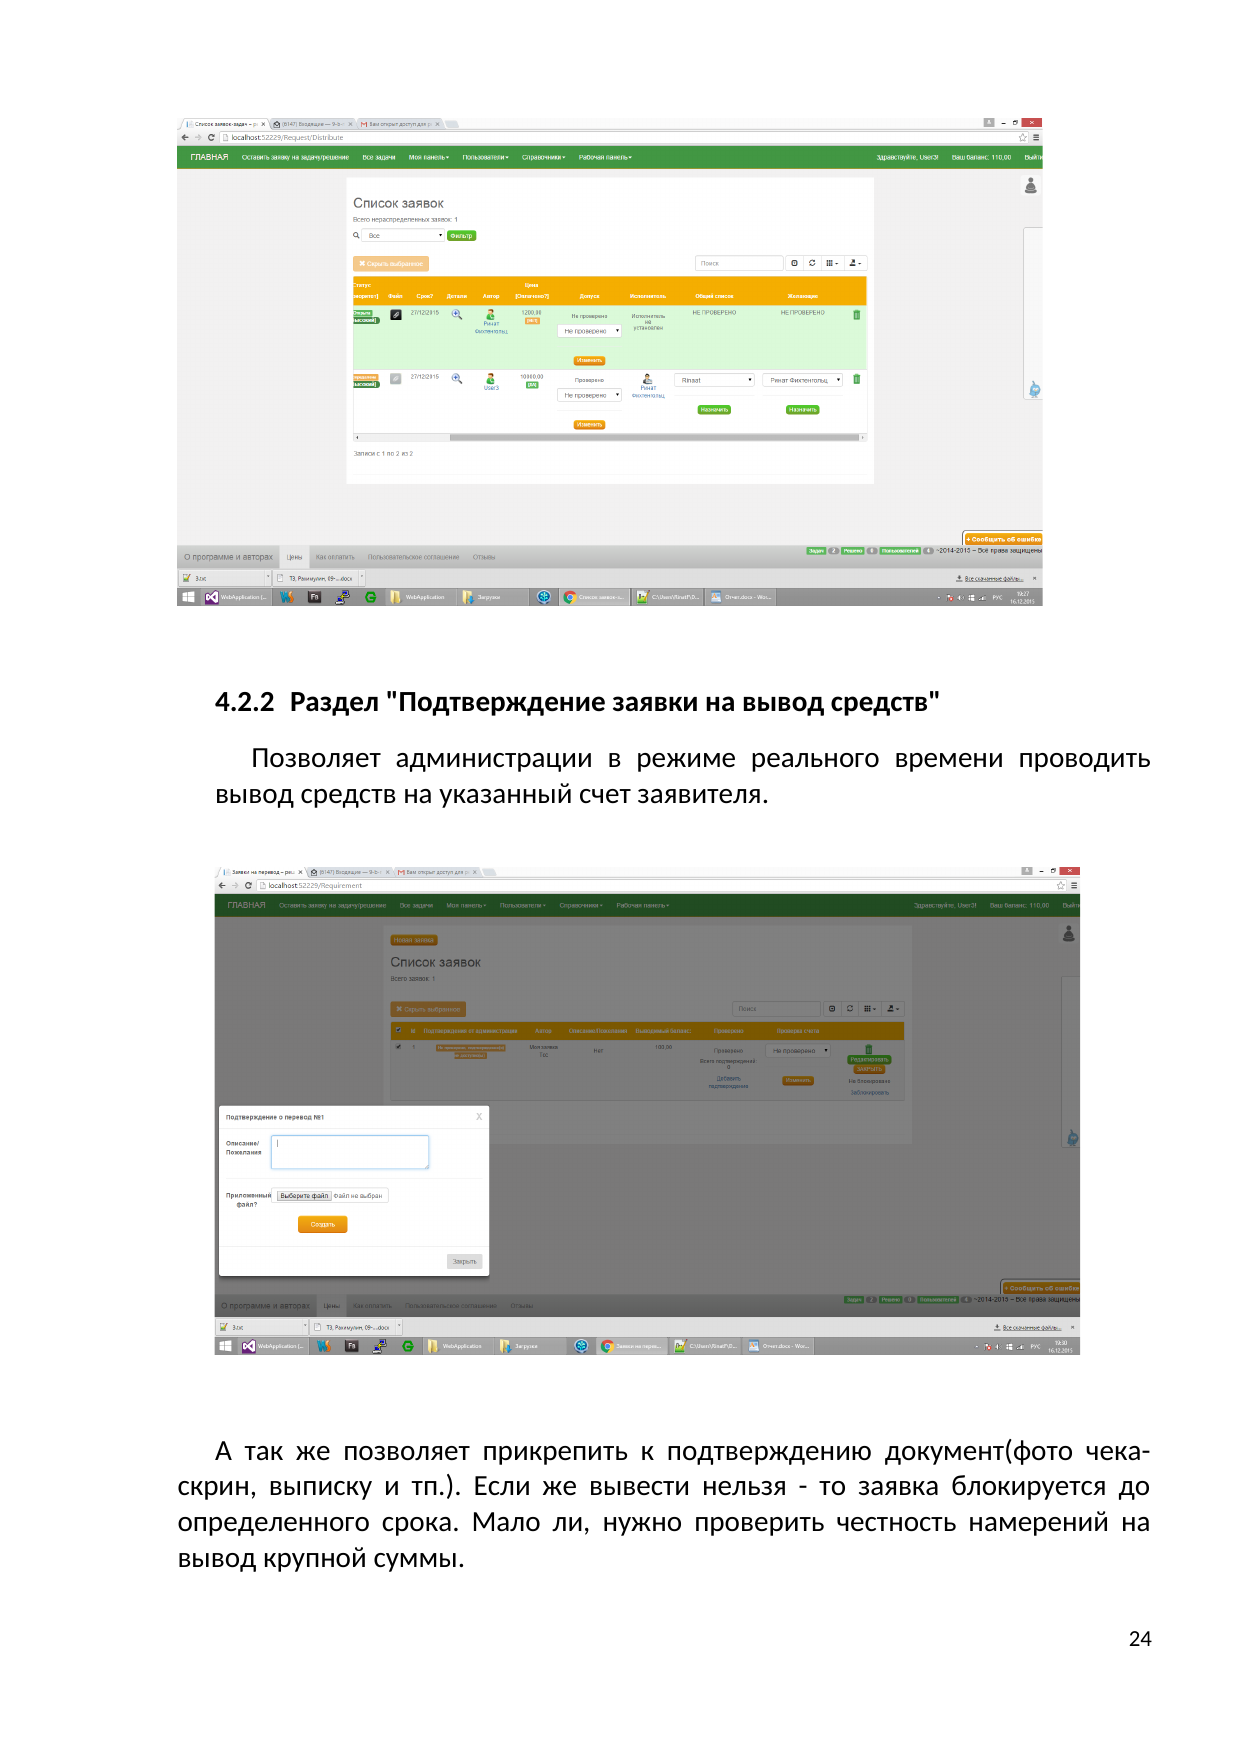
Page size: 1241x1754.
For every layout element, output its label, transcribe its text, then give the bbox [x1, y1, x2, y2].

text А так же позволяет прикрепить к подтверждению документ(фото чека-скрин, выписку и тп.). Если же вывести нельзя - то заявка блокируется до определенного срока. Мало ли, нужно проверить честность намерений на вывод крупной суммы. [177, 1432, 1152, 1574]
text Позволяет администрации в режиме реального времени проводить вывод средств на указанный счет заявителя. [215, 739, 1152, 811]
list Раздел "Подтверждение заявки на вывод средств" [215, 683, 1152, 718]
